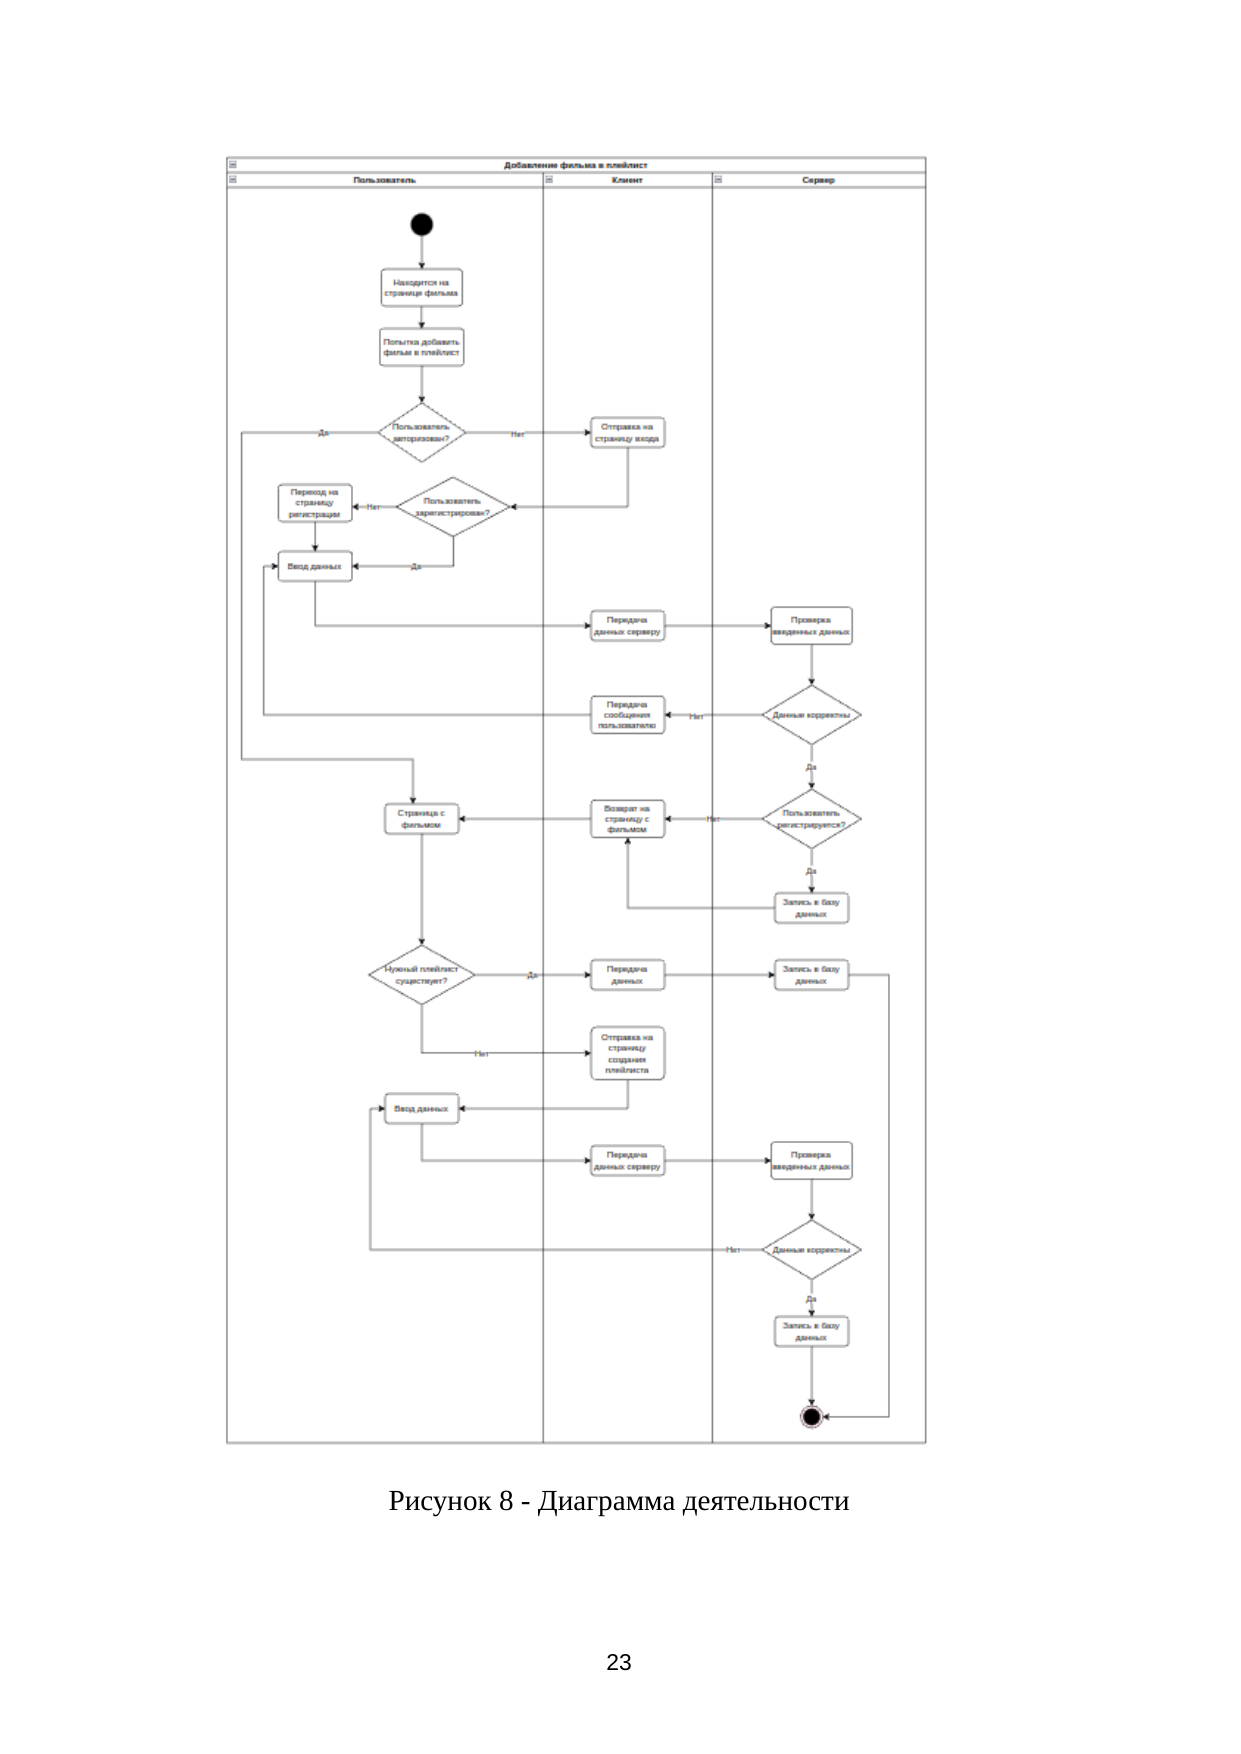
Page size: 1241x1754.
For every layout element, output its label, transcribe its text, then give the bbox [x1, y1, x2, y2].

text Рисунок 8 - Диаграмма деятельности [148, 1483, 1090, 1516]
picture [222, 150, 937, 1458]
